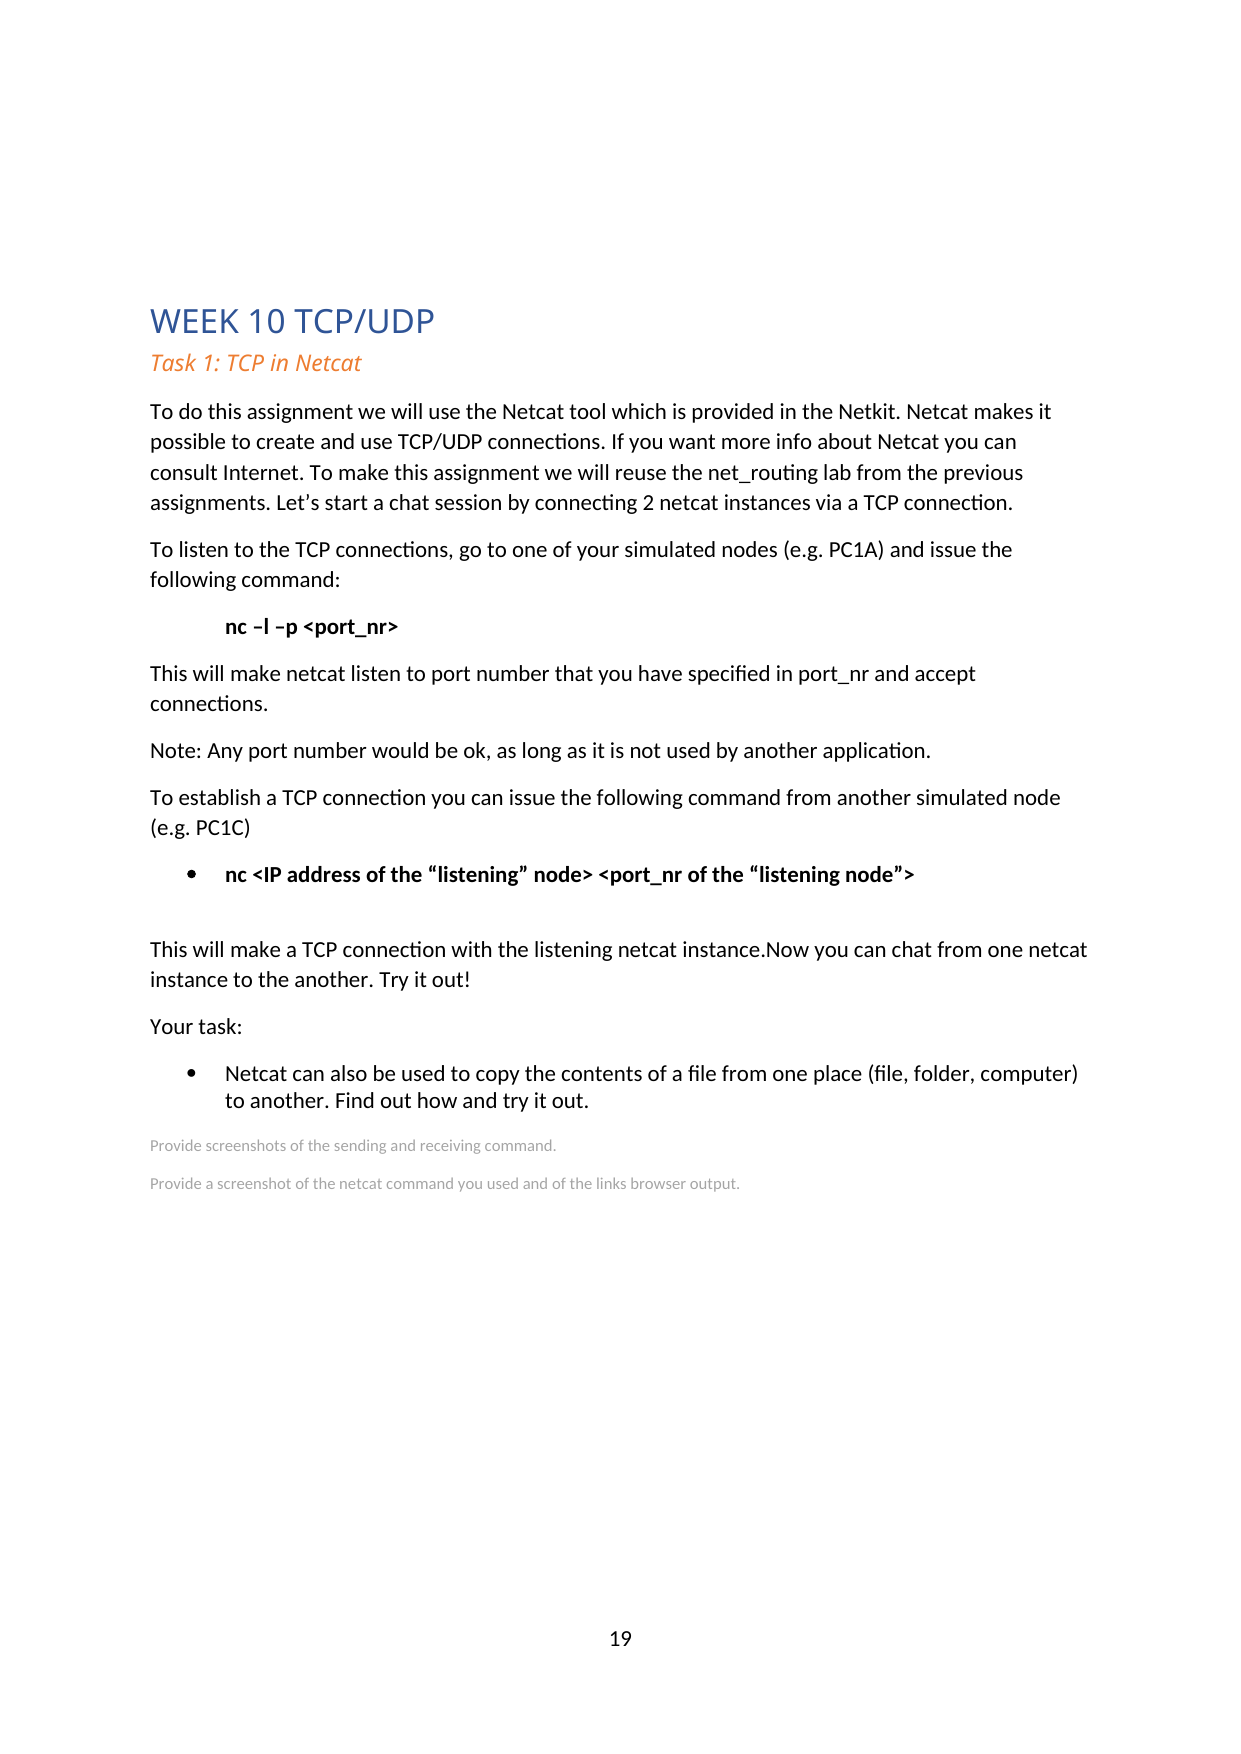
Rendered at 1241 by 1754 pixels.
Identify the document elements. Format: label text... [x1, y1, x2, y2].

text To establish a TCP connection you can issue the following command from another simulated node (e.g. PC1C) [150, 783, 1090, 841]
text Task 1: TCP in Netcat [150, 347, 1090, 378]
list Netcat can also be used to copy the contents of a file from one place (file, folder, computer) to another. Find out how and try it out. [187, 1059, 1090, 1115]
text Provide screenshots of the sending and receiving command. [150, 1135, 1090, 1155]
text This will make netcat listen to port number that you have specified in port_nr and accept connections. [150, 659, 1090, 717]
list nc <IP address of the “listening” node> <port_nr of the “listening node”> [187, 860, 1090, 888]
text Provide a screenshot of the netcat command you used and of the links browser output. [150, 1173, 1090, 1194]
text Your task: [150, 1012, 1090, 1040]
text To listen to the TCP connections, go to one of your simulated nodes (e.g. PC1A) and issue the following command: [150, 535, 1090, 593]
text nc –l –p <port_nr> [150, 612, 1090, 640]
text Note: Any port number would be ok, as long as it is not used by another application. [150, 736, 1090, 764]
text To do this assignment we will use the Netcat tool which is provided in the Netkit. Netcat makes it possible to create and use TCP/UDP connections. If you want more info about Netcat you can consult Internet. To make this assignment we will reuse the net_routing lab from the previous assignments. Let’s start a chat session by connecting 2 netcat instances via a TCP connection. [150, 397, 1090, 516]
subtitle WEEK 10 TCP/UDP [150, 298, 1090, 343]
text This will make a TCP connection with the listening netcat instance.Now you can chat from one netcat instance to the another. Try it out! [150, 935, 1090, 993]
